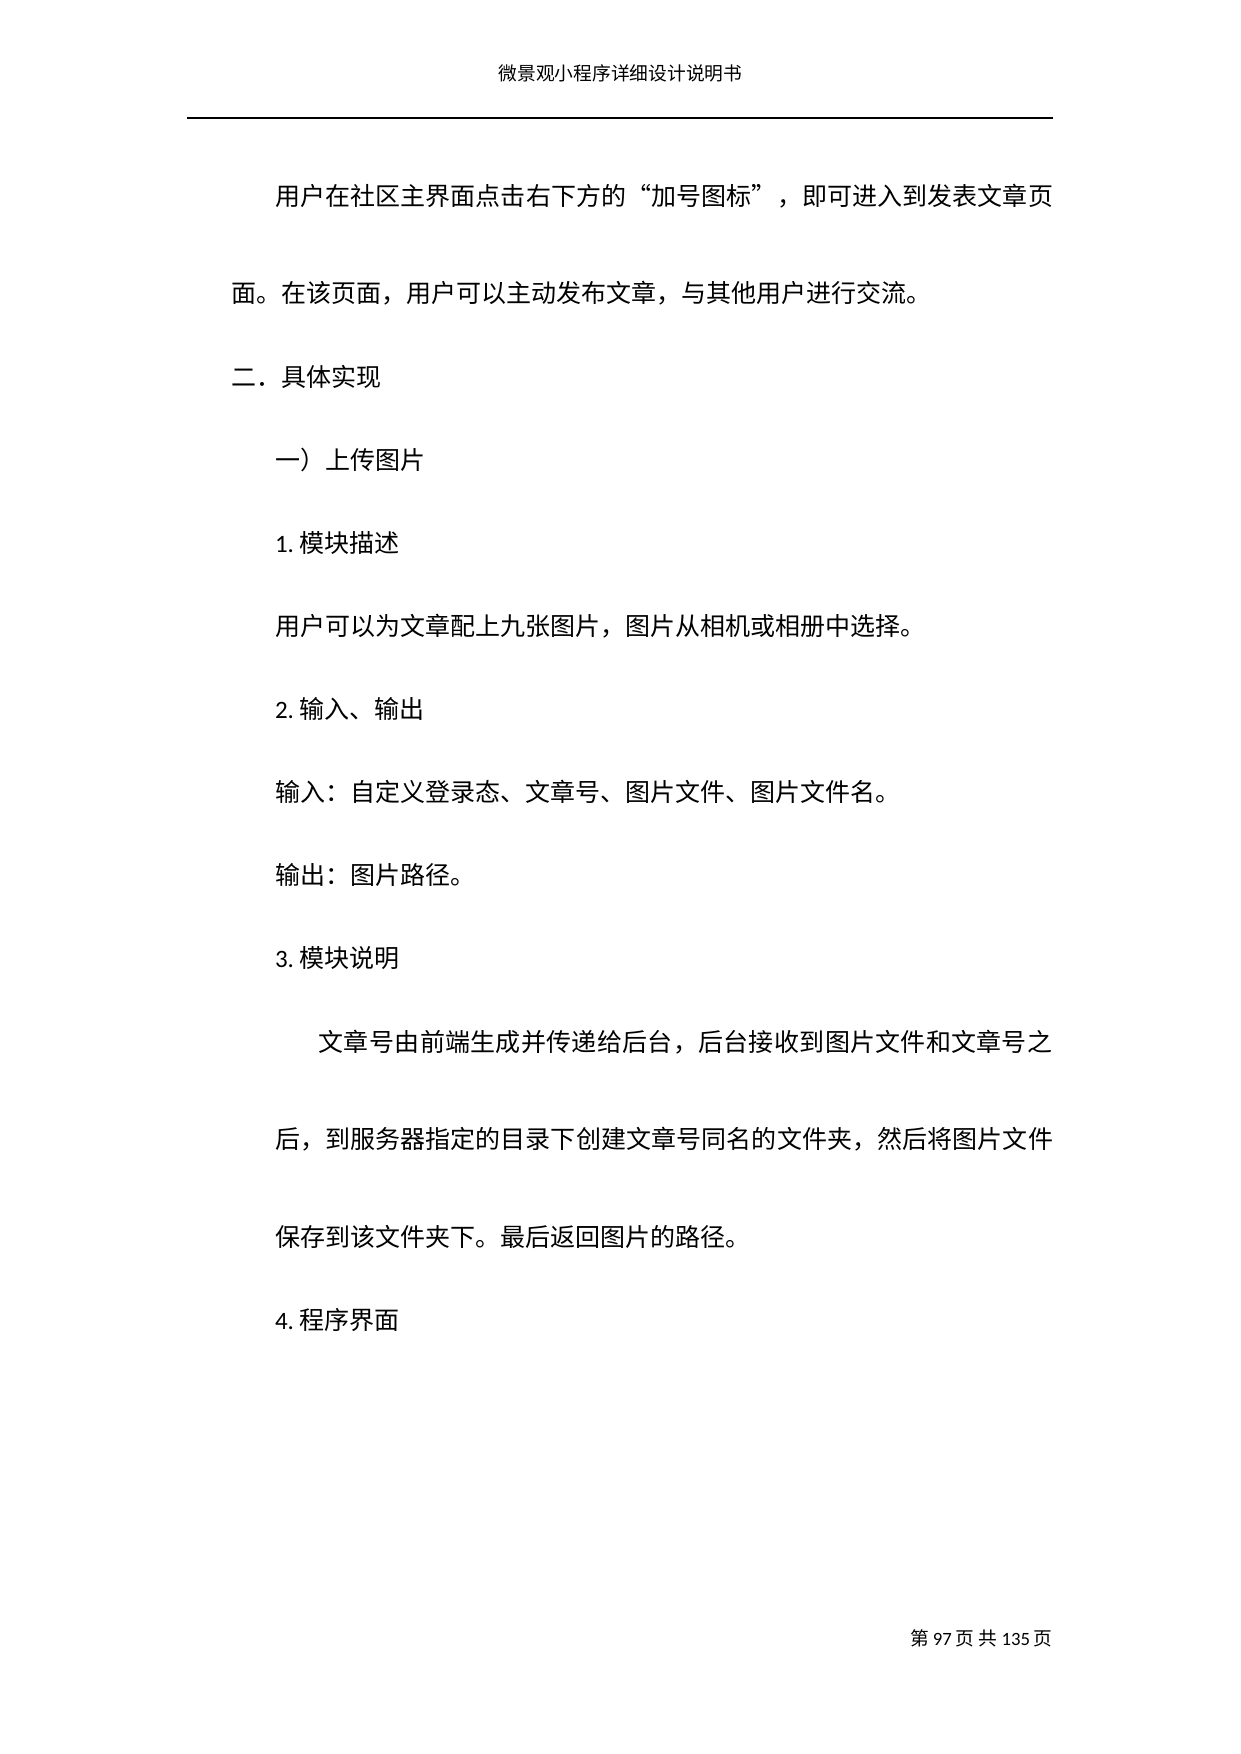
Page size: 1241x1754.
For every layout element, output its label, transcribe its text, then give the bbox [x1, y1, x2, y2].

list 模块说明 [275, 924, 1053, 989]
list 二．具体实现 [187, 343, 1053, 408]
list 程序界面 [275, 1286, 1053, 1351]
list 输入：自定义登录态、文章号、图片文件、图片文件名。 [231, 758, 1053, 823]
list 1. 模块描述 [231, 509, 1053, 574]
list 输出：图片路径。 [231, 841, 1053, 906]
list 用户在社区主界面点击右下方的“加号图标”，即可进入到发表文章页面。在该页面，用户可以主动发布文章，与其他用户进行交流。 [231, 162, 1053, 324]
list 用户可以为文章配上九张图片，图片从相机或相册中选择。 [231, 592, 1053, 657]
list 一）上传图片 [275, 426, 1053, 491]
list 文章号由前端生成并传递给后台，后台接收到图片文件和文章号之后，到服务器指定的目录下创建文章号同名的文件夹，然后将图片文件保存到该文件夹下。最后返回图片的路径。 [275, 1008, 1053, 1268]
list 输入、输出 [275, 675, 1053, 740]
